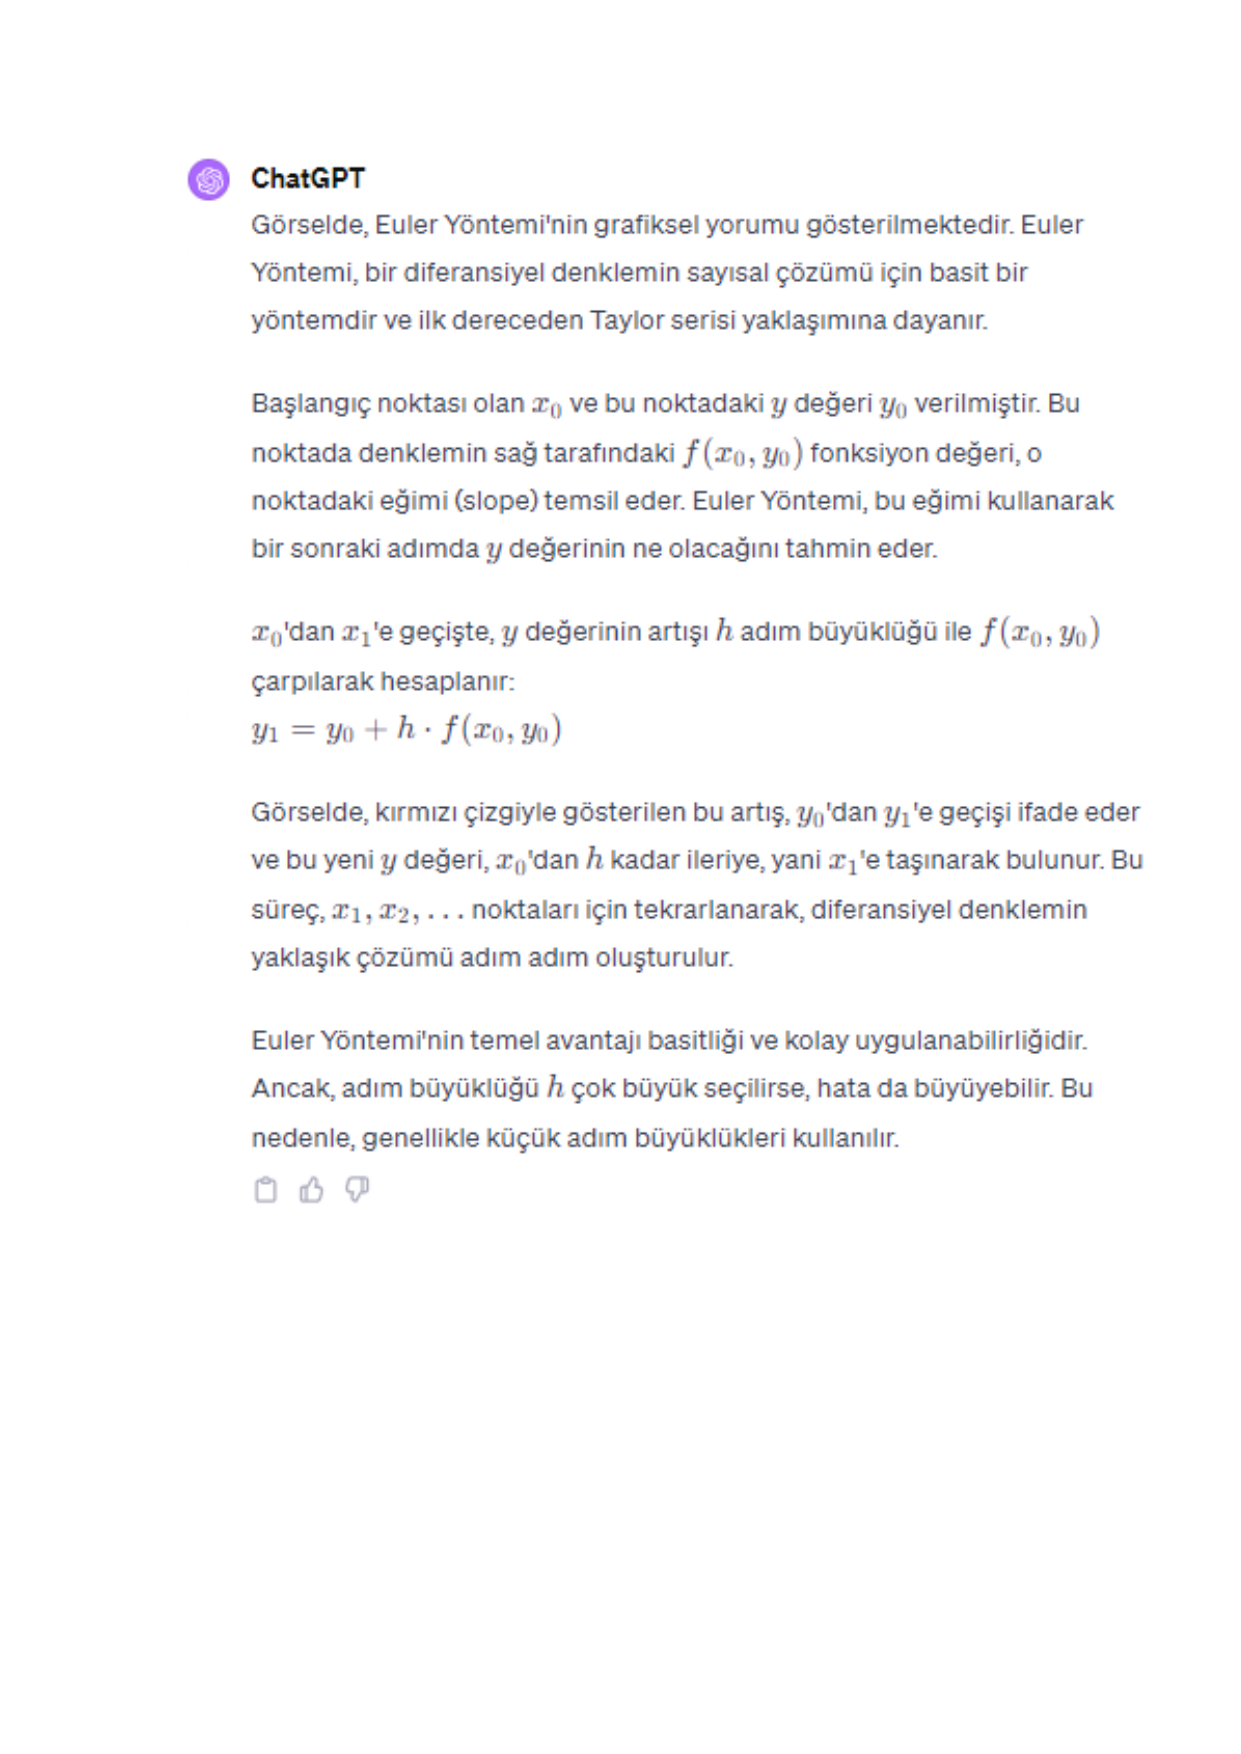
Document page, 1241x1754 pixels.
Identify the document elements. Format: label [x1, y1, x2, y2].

picture [147, 147, 1185, 1218]
